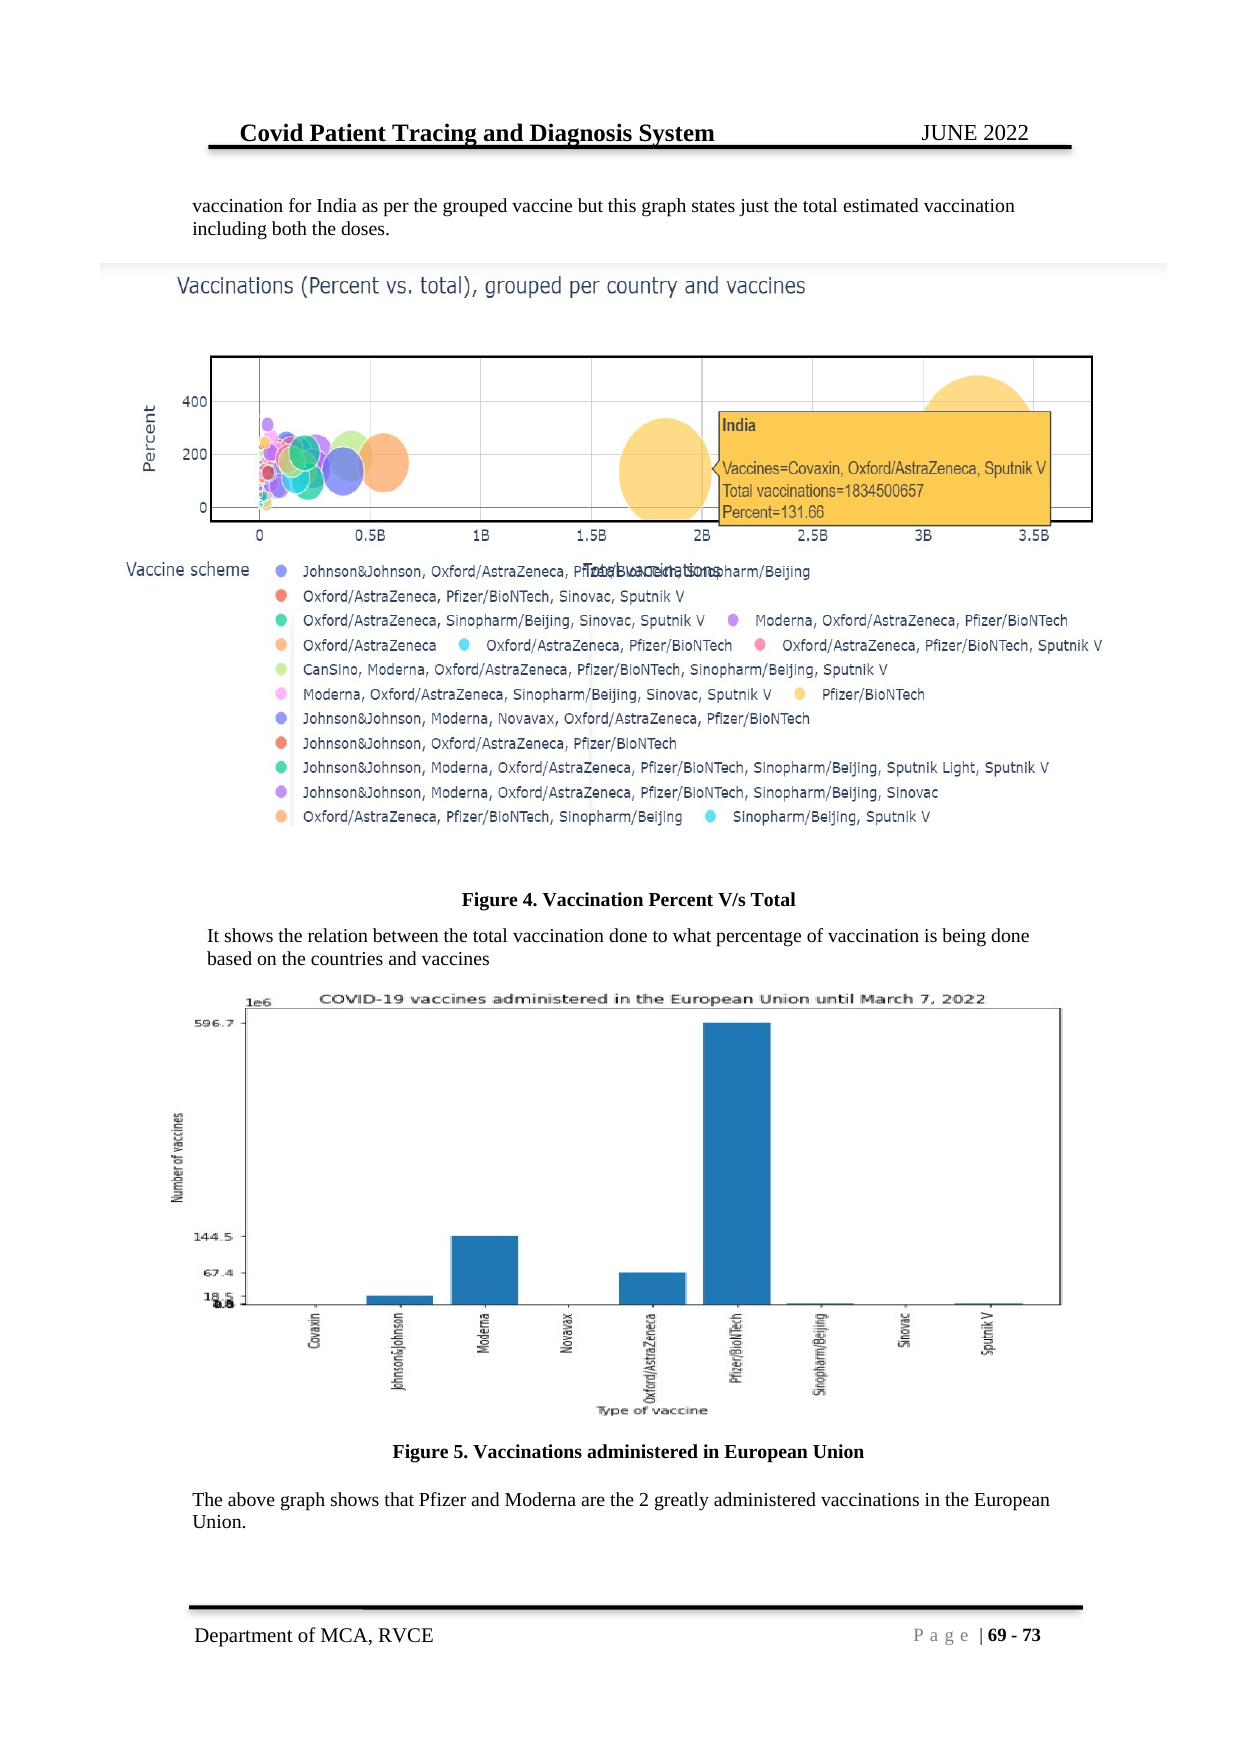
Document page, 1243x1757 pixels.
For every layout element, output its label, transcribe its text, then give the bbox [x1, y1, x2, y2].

subtitle Figure 4. Vaccination Percent V/s Total [194, 888, 1063, 911]
picture [100, 263, 1167, 826]
subtitle Figure 5. Vaccinations administered in European Union [194, 1440, 1063, 1463]
text It shows the relation between the total vaccination done to what percentage of vaccination is being done based on the countries and vaccines [207, 924, 1063, 969]
text vaccination for India as per the grouped vaccine but this graph states just the total estimated vaccination including both the doses. [192, 194, 1063, 239]
text The above graph shows that Pfizer and Moderna are the 2 greatly administered vaccinations in the European Union. [192, 1488, 1063, 1533]
picture [170, 993, 1063, 1416]
